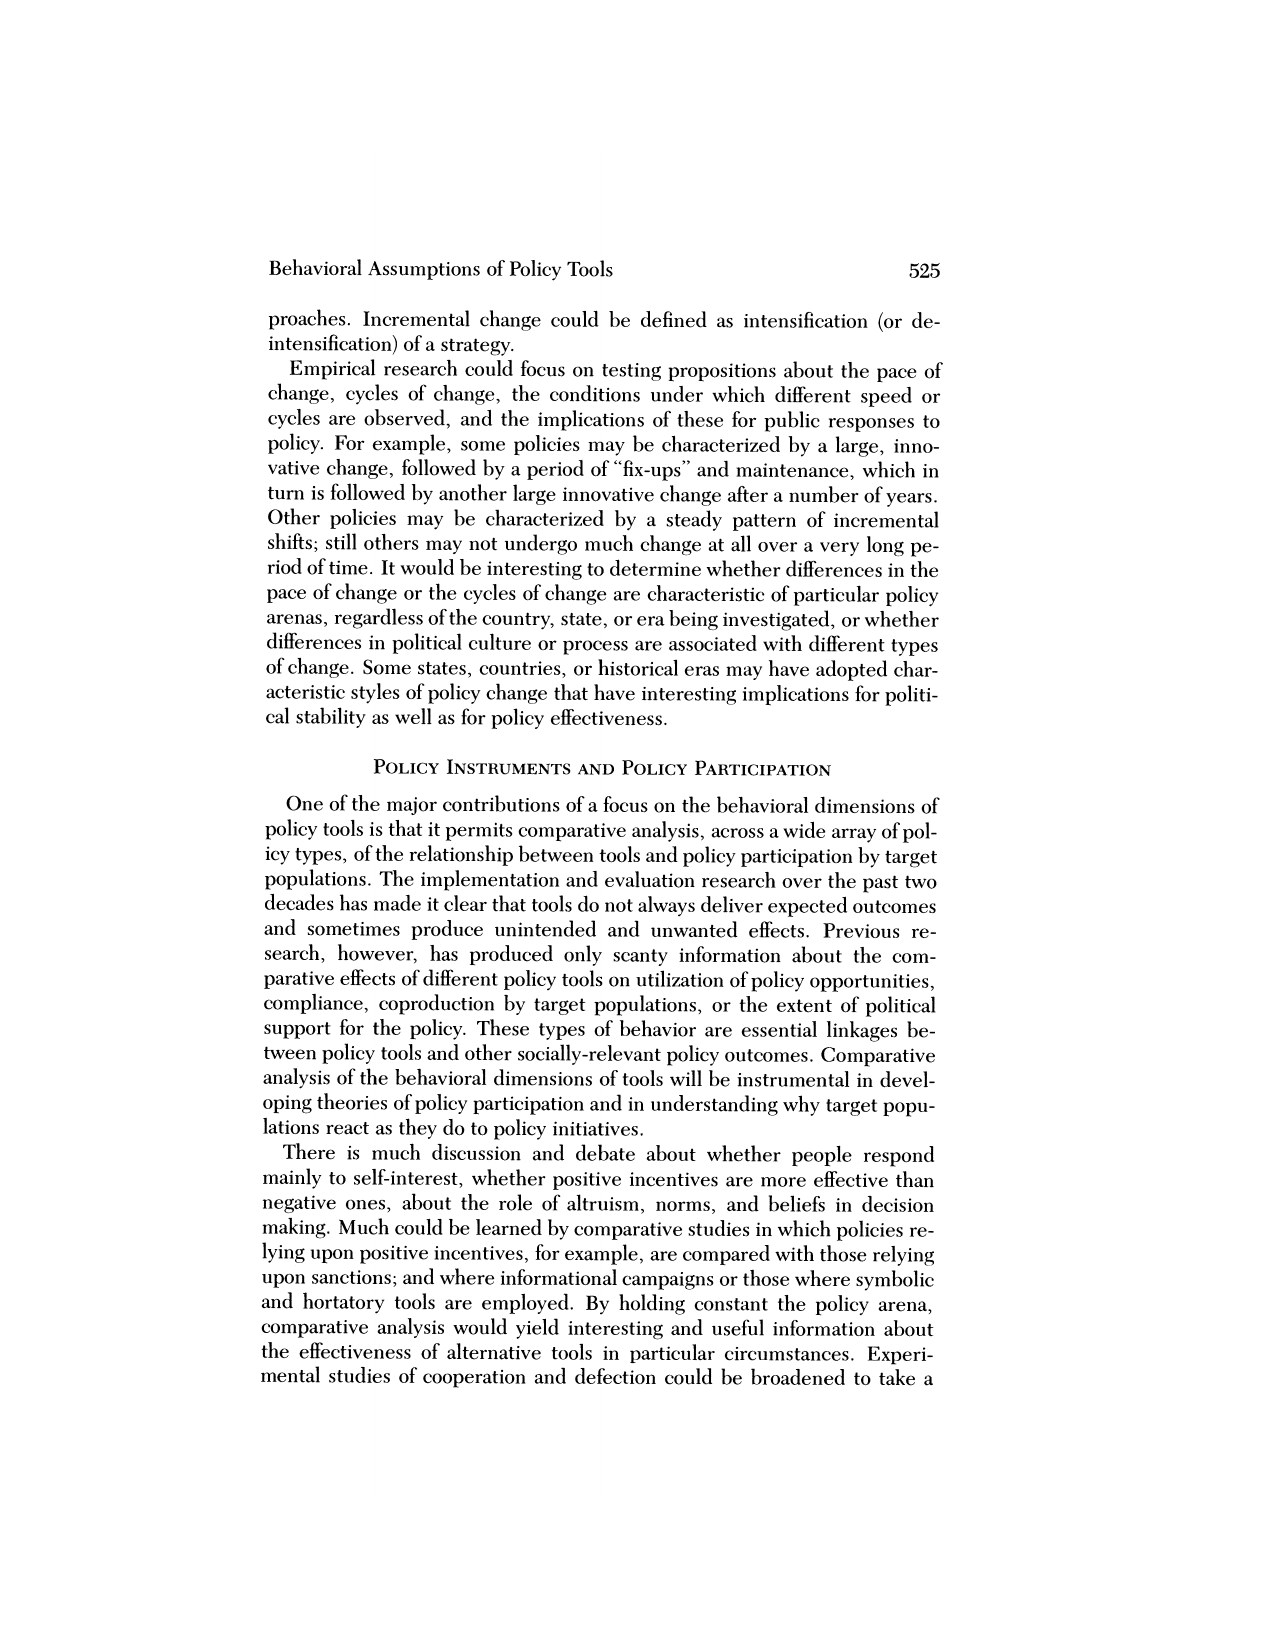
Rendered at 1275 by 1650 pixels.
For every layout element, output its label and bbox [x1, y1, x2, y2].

picture [150, 150, 1050, 1500]
